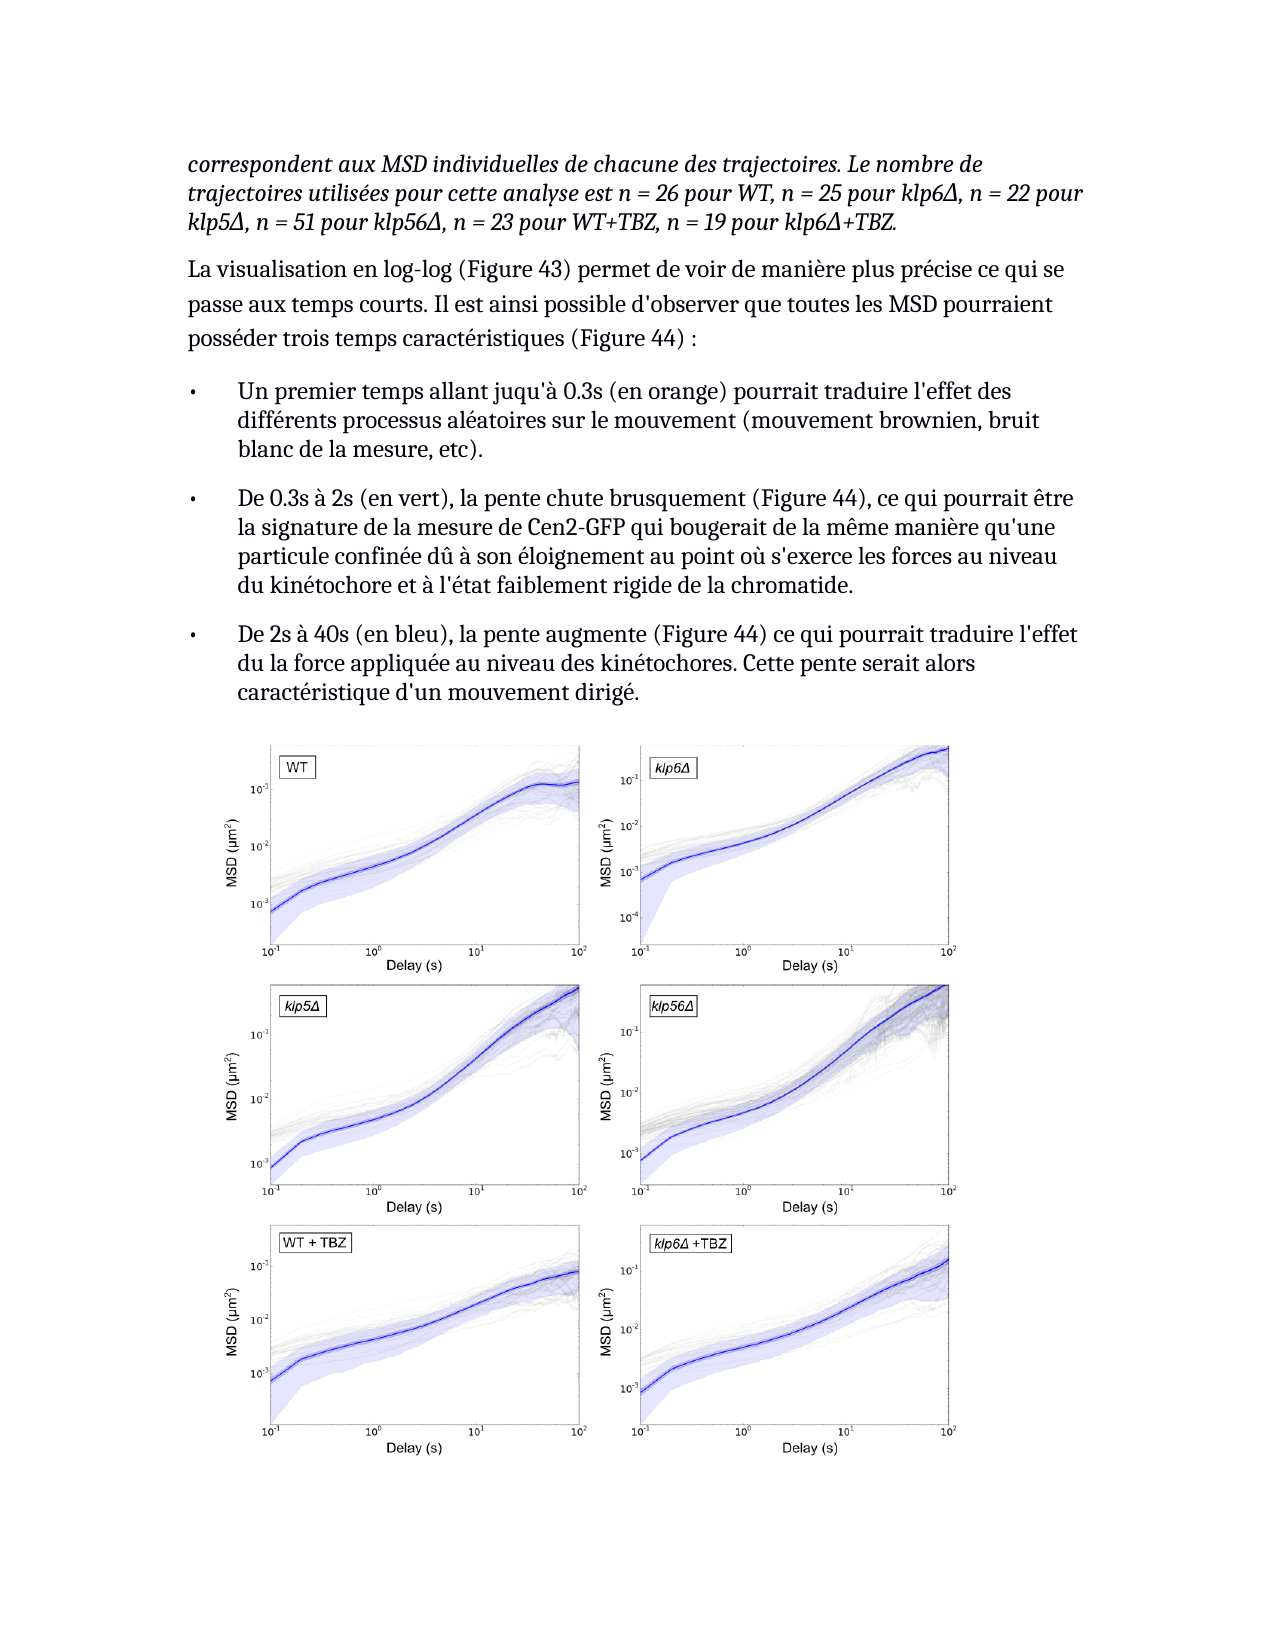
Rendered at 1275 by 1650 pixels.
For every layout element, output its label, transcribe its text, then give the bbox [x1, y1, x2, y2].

list De 2s à 40s (en bleu), la pente augmente (Figure 44) ce qui pourrait traduire l'effet du la force appliquée au niveau des kinétochores. Cette pente serait alors caractéristique d'un mouvement dirigé. [187, 620, 1087, 706]
picture [206, 727, 973, 1473]
text La visualisation en log-log (Figure 43) permet de voir de manière plus précise ce qui se passe aux temps courts. Il est ainsi possible d'observer que toutes les MSD pourraient posséder trois temps caractéristiques (Figure 44) : [187, 255, 1087, 353]
list De 0.3s à 2s (en vert), la pente chute brusquement (Figure 44), ce qui pourrait être la signature de la mesure de Cen2-GFP qui bougerait de la même manière qu'une particule confinée dû à son éloignement au point où s'exerce les forces au niveau du kinétochore et à l'état faiblement rigide de la chromatide. [187, 484, 1087, 599]
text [187, 150, 1087, 236]
list Un premier temps allant juqu'à 0.3s (en orange) pourrait traduire l'effet des différents processus aléatoires sur le mouvement (mouvement brownien, bruit blanc de la mesure, etc). [187, 377, 1087, 463]
